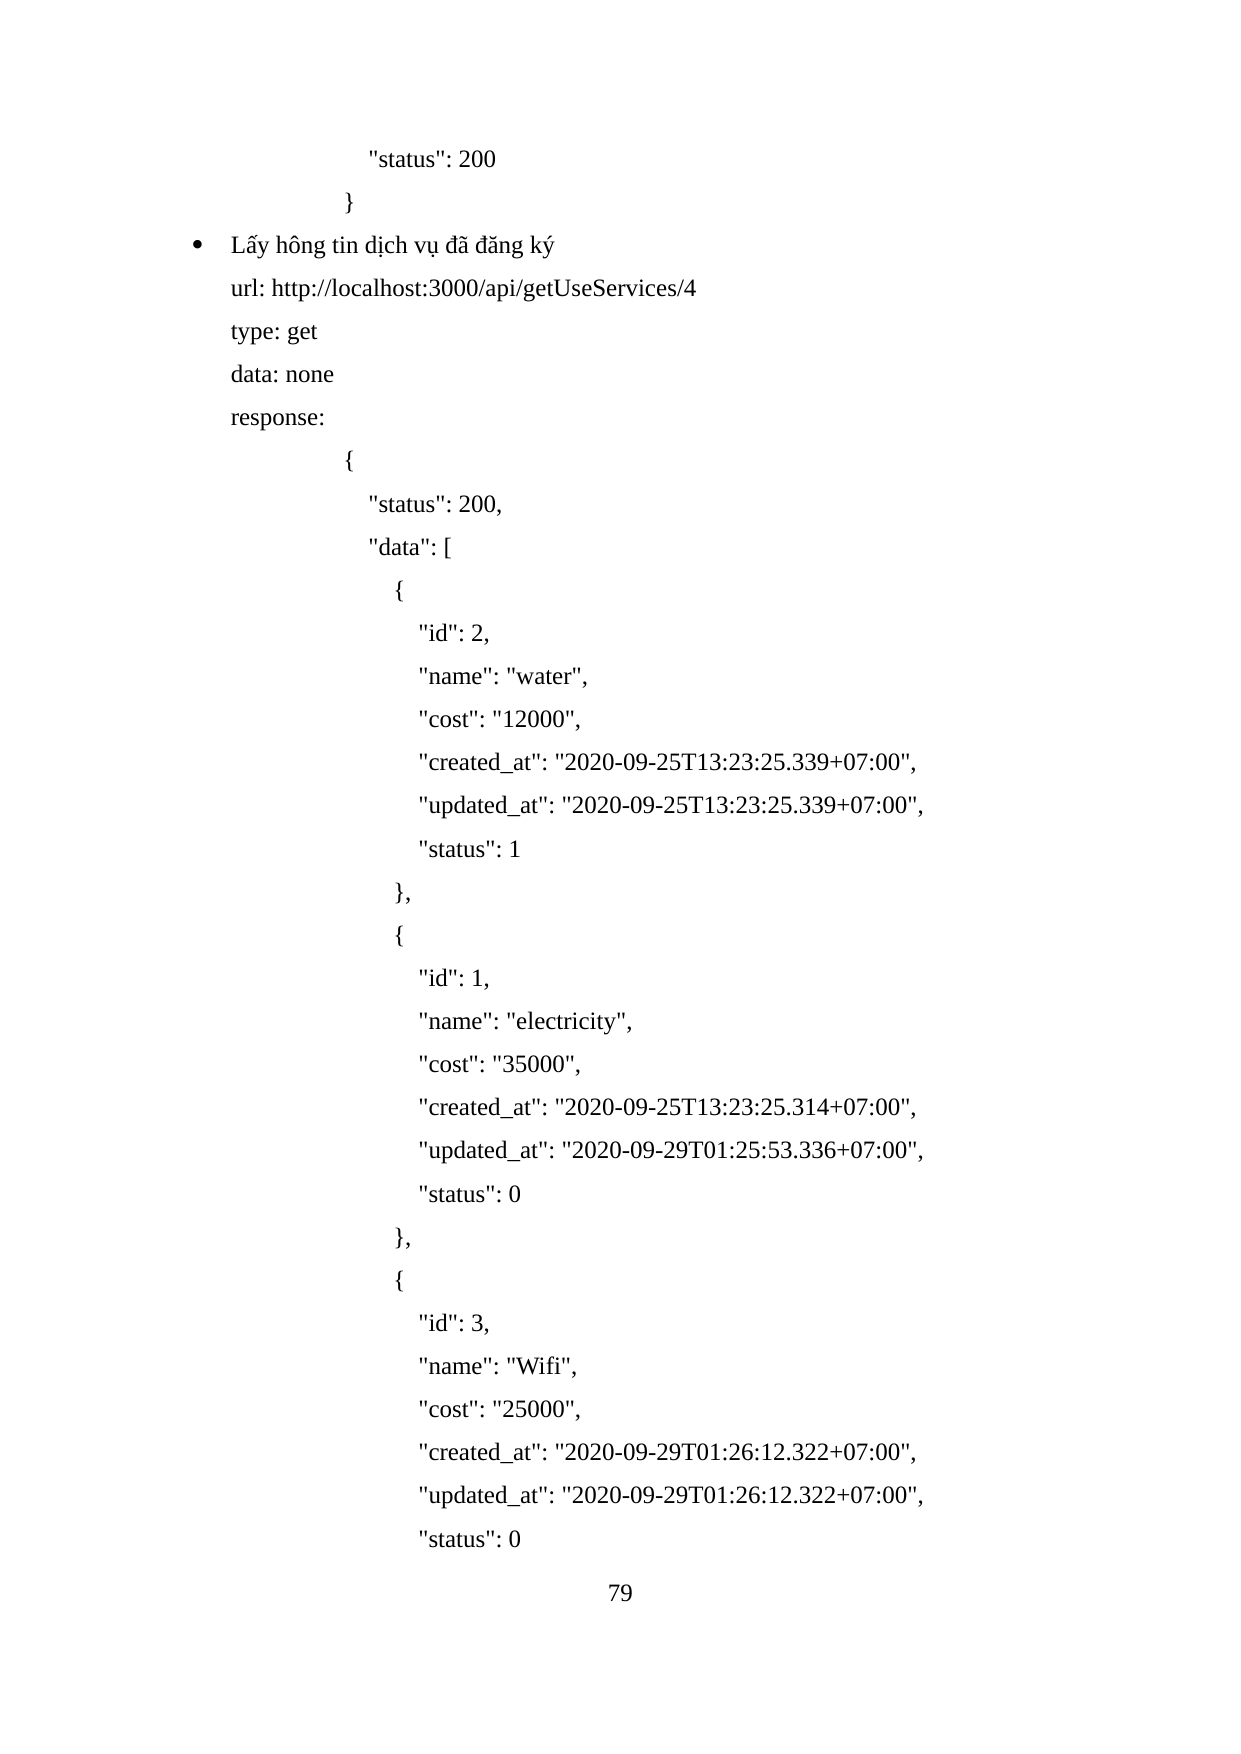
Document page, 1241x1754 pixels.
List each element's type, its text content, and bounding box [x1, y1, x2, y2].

text } [343, 187, 1122, 216]
text "cost": "35000", [343, 1049, 1122, 1078]
text { [343, 1265, 1122, 1294]
text { [343, 575, 1122, 604]
text "status": 0 [343, 1179, 1122, 1207]
text "data": [ [343, 532, 1122, 561]
text "cost": "25000", [343, 1394, 1122, 1423]
text response: [231, 402, 1122, 431]
text "status": 200, [343, 489, 1122, 517]
text "id": 1, [343, 963, 1122, 992]
text { [343, 446, 1122, 474]
text "updated_at": "2020-09-25T13:23:25.339+07:00", [343, 791, 1122, 819]
text "created_at": "2020-09-25T13:23:25.339+07:00", [343, 747, 1122, 776]
text { [343, 920, 1122, 949]
text data: none [231, 359, 1122, 388]
text }, [343, 877, 1122, 906]
text "name": "water", [343, 661, 1122, 690]
text "name": "electricity", [343, 1006, 1122, 1035]
text url: http://localhost:3000/api/getUseServices/4 [231, 273, 1122, 302]
text "name": "Wifi", [343, 1351, 1122, 1380]
text "id": 3, [343, 1308, 1122, 1337]
text }, [343, 1222, 1122, 1251]
list Lấy hông tin dịch vụ đã đăng ký [193, 230, 1122, 259]
text "status": 0 [343, 1524, 1122, 1552]
text "status": 200 [343, 144, 1122, 172]
text "updated_at": "2020-09-29T01:26:12.322+07:00", [343, 1481, 1122, 1509]
text type: get [231, 316, 1122, 345]
text "updated_at": "2020-09-29T01:25:53.336+07:00", [343, 1136, 1122, 1164]
text "status": 1 [343, 834, 1122, 862]
text "created_at": "2020-09-25T13:23:25.314+07:00", [343, 1092, 1122, 1121]
text "id": 2, [343, 618, 1122, 647]
text "created_at": "2020-09-29T01:26:12.322+07:00", [343, 1437, 1122, 1466]
text "cost": "12000", [343, 704, 1122, 733]
